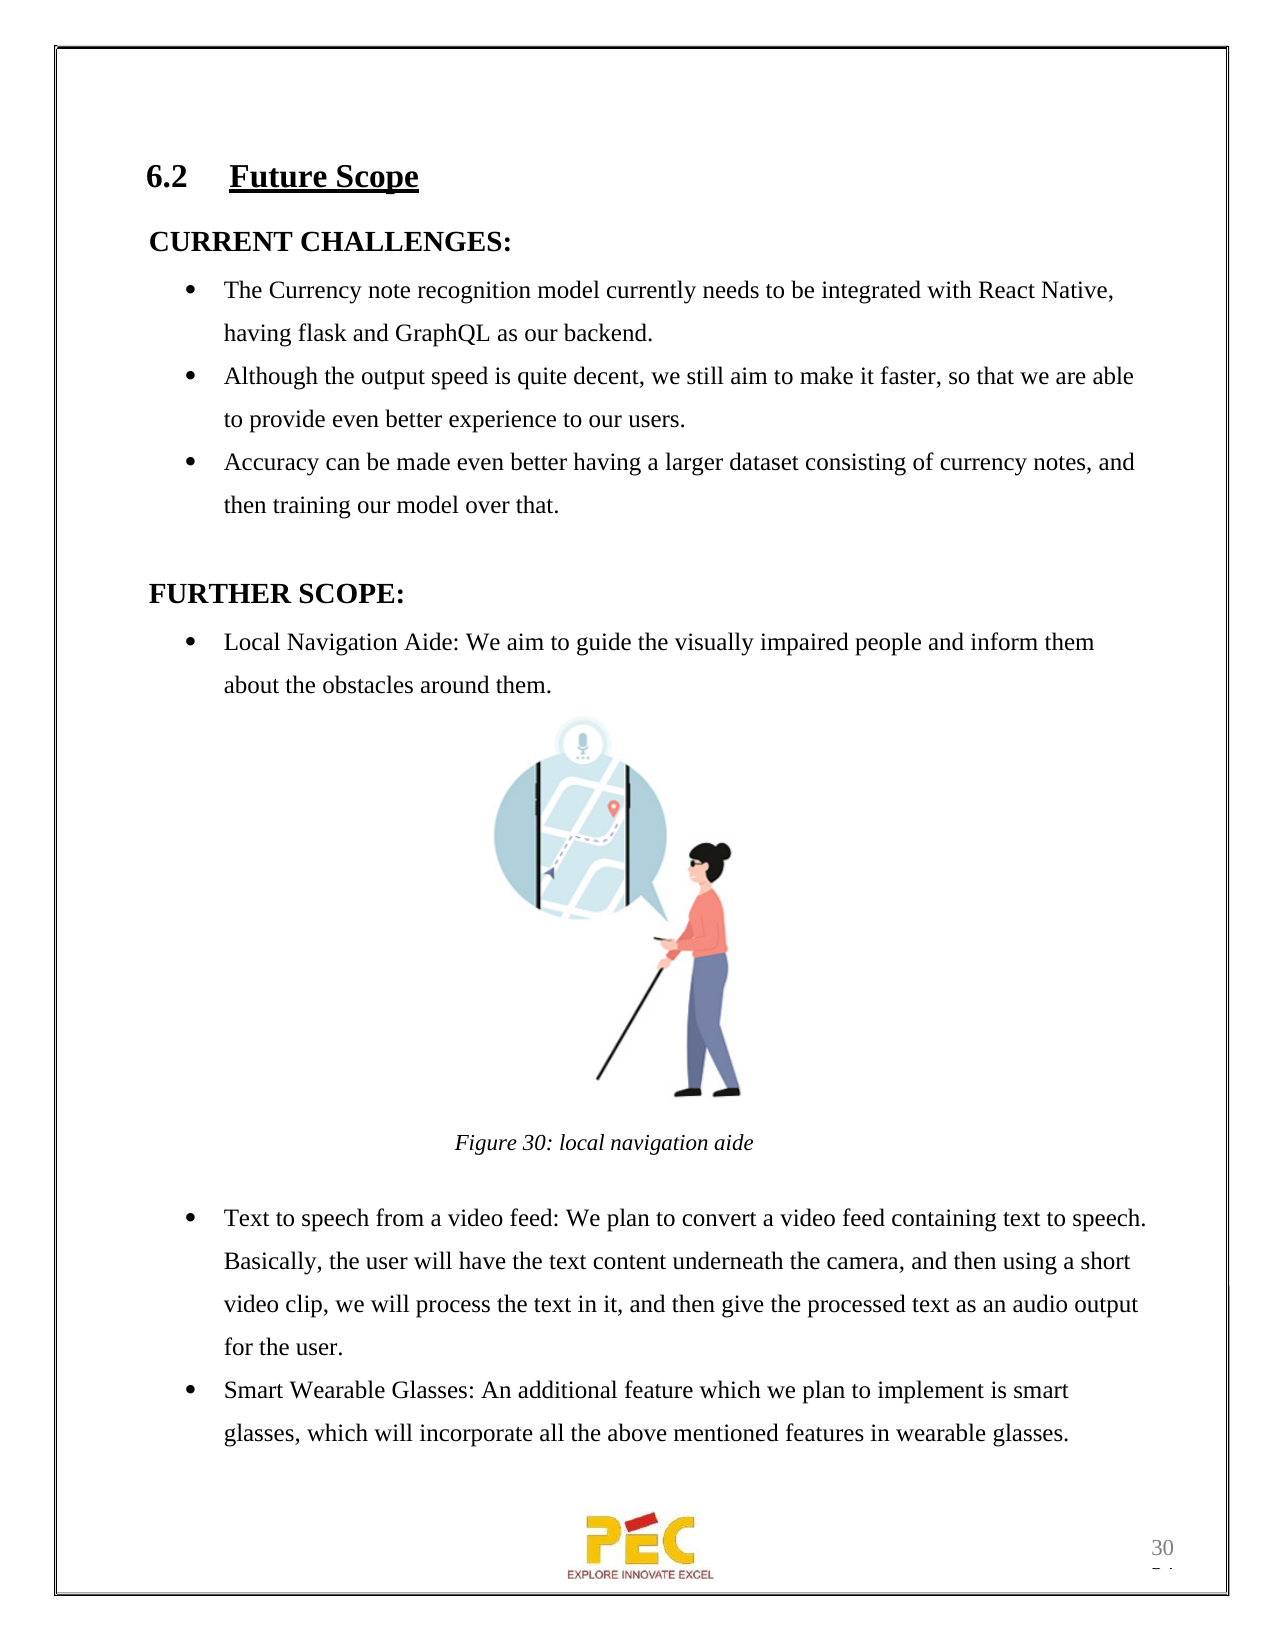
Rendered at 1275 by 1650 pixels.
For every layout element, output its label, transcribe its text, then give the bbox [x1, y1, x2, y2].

list Smart Wearable Glasses: An additional feature which we plan to implement is smart glasses, which will incorporate all the above mentioned features in wearable glasses. [186, 1375, 1152, 1447]
picture [482, 713, 758, 1103]
text FURTHER SCOPE: [148, 577, 1152, 610]
picture [567, 1511, 714, 1579]
picture [54, 45, 1227, 49]
list Accuracy can be made even better having a larger dataset consisting of currency notes, and then training our model over that. [186, 447, 1152, 519]
list Text to speech from a video feed: We plan to convert a video feed containing text to speech. Basically, the user will have the text content underneath the camera, and then using a short video clip, we will process the text in it, and then give the processed text as an audio output for the user. [186, 1203, 1152, 1361]
list The Currency note recognition model currently needs to be integrated with React Native, having flask and GraphQL as our backend. [186, 275, 1152, 347]
subtitle 6.2 Future Scope [87, 156, 1194, 194]
list Although the output speed is quite decent, we still aim to make it faster, so that we are able to provide even better experience to our users. [186, 361, 1152, 433]
list Local Navigation Aide: We aim to guide the visually impaired people and inform them about the obstacles around them. [186, 627, 1152, 699]
picture [57, 1592, 1227, 1596]
text CURRENT CHALLENGES: [148, 224, 1152, 258]
